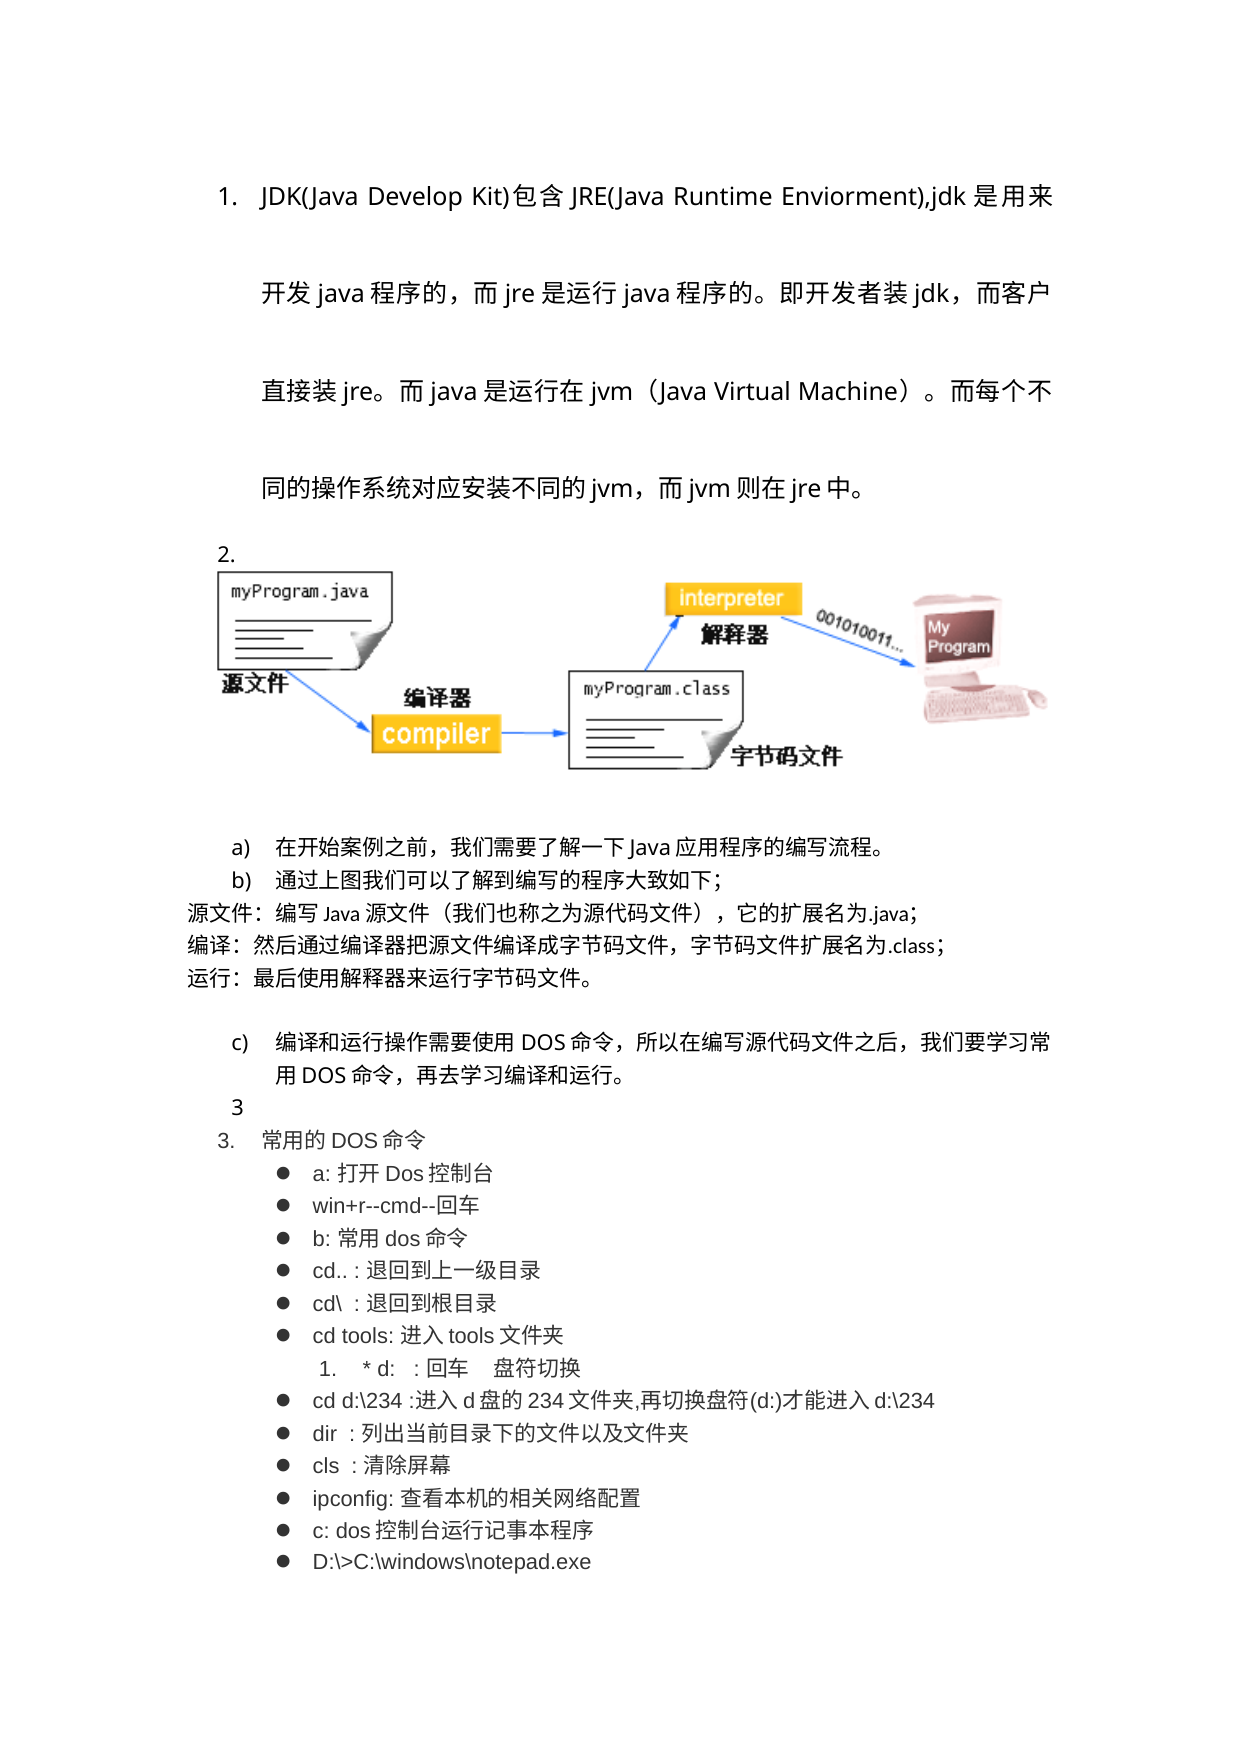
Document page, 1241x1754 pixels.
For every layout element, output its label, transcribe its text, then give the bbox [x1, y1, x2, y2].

list 通过上图我们可以了解到编写的程序大致如下； [231, 863, 1053, 895]
picture [217, 570, 1082, 773]
list 在开始案例之前，我们需要了解一下Java应用程序的编写流程。 [231, 830, 1053, 863]
list c: dos控制台运行记事本程序 [275, 1513, 1053, 1545]
list 3 [231, 1090, 1053, 1123]
list b: 常用dos命令 [275, 1220, 1053, 1253]
list cd\ : 退回到根目录 [275, 1285, 1053, 1318]
list ipconfig: 查看本机的相关网络配置 [275, 1480, 1053, 1513]
text 源文件：编写Java源文件（我们也称之为源代码文件），它的扩展名为.java； [187, 895, 1053, 928]
list cd d:\234 :进入d盘的234文件夹,再切换盘符(d:)才能进入d:\234 [275, 1383, 1053, 1415]
list JDK(Java Develop Kit)包含JRE(Java Runtime Enviorment),jdk是用来开发java程序的，而jre是运行java程序的。即开发者装jdk，而客户直接装jre。而java是运行在jvm（Java Virtual Machine）。而每个不同的操作系统对应安装不同的jvm，而jvm则在jre中。 [217, 162, 1053, 519]
list win+r--cmd--回车 [275, 1188, 1053, 1220]
list cd.. : 退回到上一级目录 [275, 1253, 1053, 1285]
text 编译：然后通过编译器把源文件编译成字节码文件，字节码文件扩展名为.class； [187, 928, 1053, 960]
list D:\>C:\windows\notepad.exe [275, 1545, 1053, 1578]
list dir : 列出当前目录下的文件以及文件夹 [275, 1415, 1053, 1448]
list 编译和运行操作需要使用DOS命令，所以在编写源代码文件之后，我们要学习常用DOS命令，再去学习编译和运行。 [231, 1025, 1053, 1090]
list 常用的DOS命令 [217, 1123, 1053, 1155]
text 运行：最后使用解释器来运行字节码文件。 [187, 960, 1053, 993]
list cd tools: 进入tools文件夹 [275, 1318, 1053, 1350]
list a: 打开Dos控制台 [275, 1155, 1053, 1188]
list cls : 清除屏幕 [275, 1448, 1053, 1480]
list * d: : 回车 盘符切换 [319, 1350, 1053, 1383]
